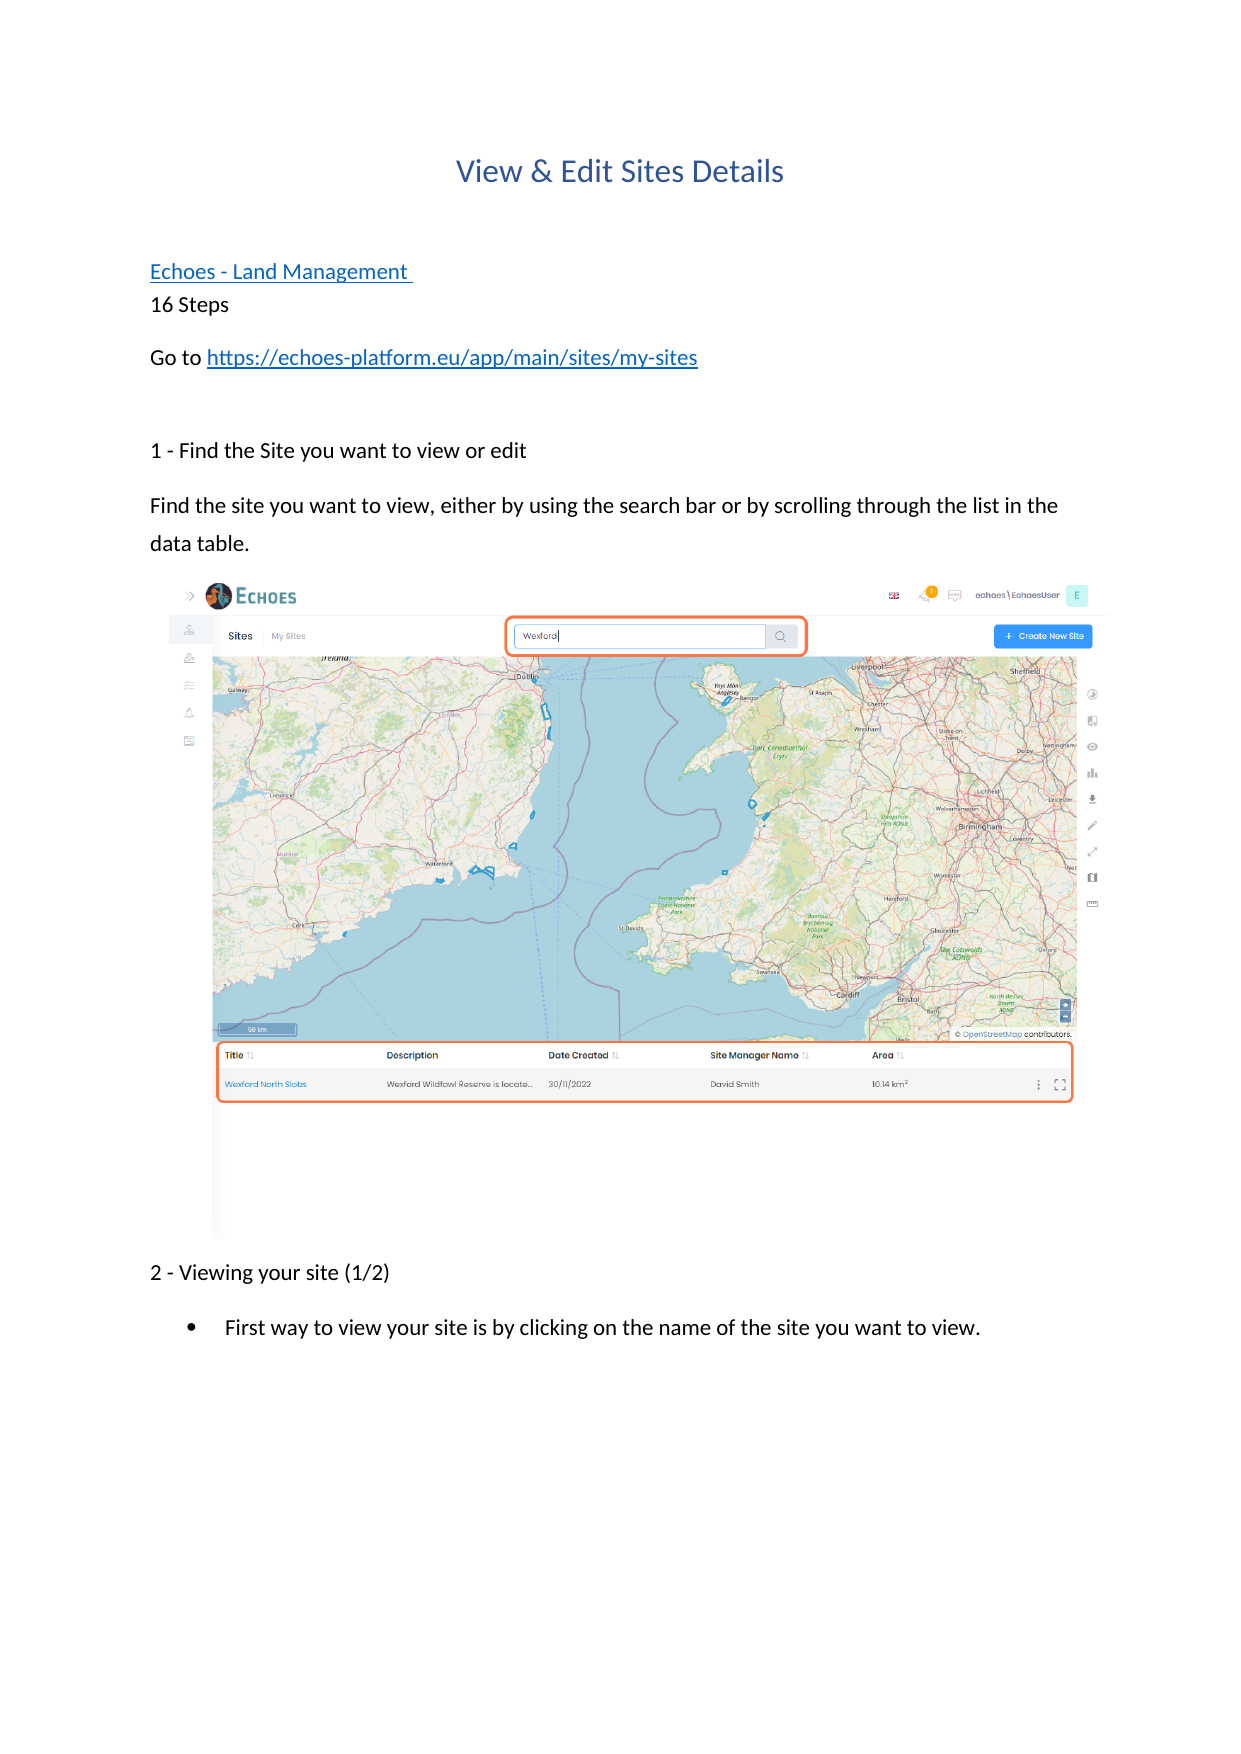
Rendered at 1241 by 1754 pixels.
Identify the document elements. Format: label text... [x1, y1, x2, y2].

text Find the site you want to view, either by using the search bar or by scrolling through the list in the data table. [150, 483, 1090, 558]
text Go to https://echoes-platform.eu/app/main/sites/my-sites [150, 336, 1090, 373]
text 2 - Viewing your site (1/2) [150, 1258, 1090, 1286]
list First way to view your site is by clicking on the name of the site you want to view. [187, 1305, 1090, 1342]
text View & Edit Sites Details [150, 150, 1090, 191]
text 1 - Find the Site you want to view or edit [150, 437, 1090, 465]
text Echoes - Land Management [150, 257, 1090, 286]
text 16 Steps [150, 288, 1090, 319]
